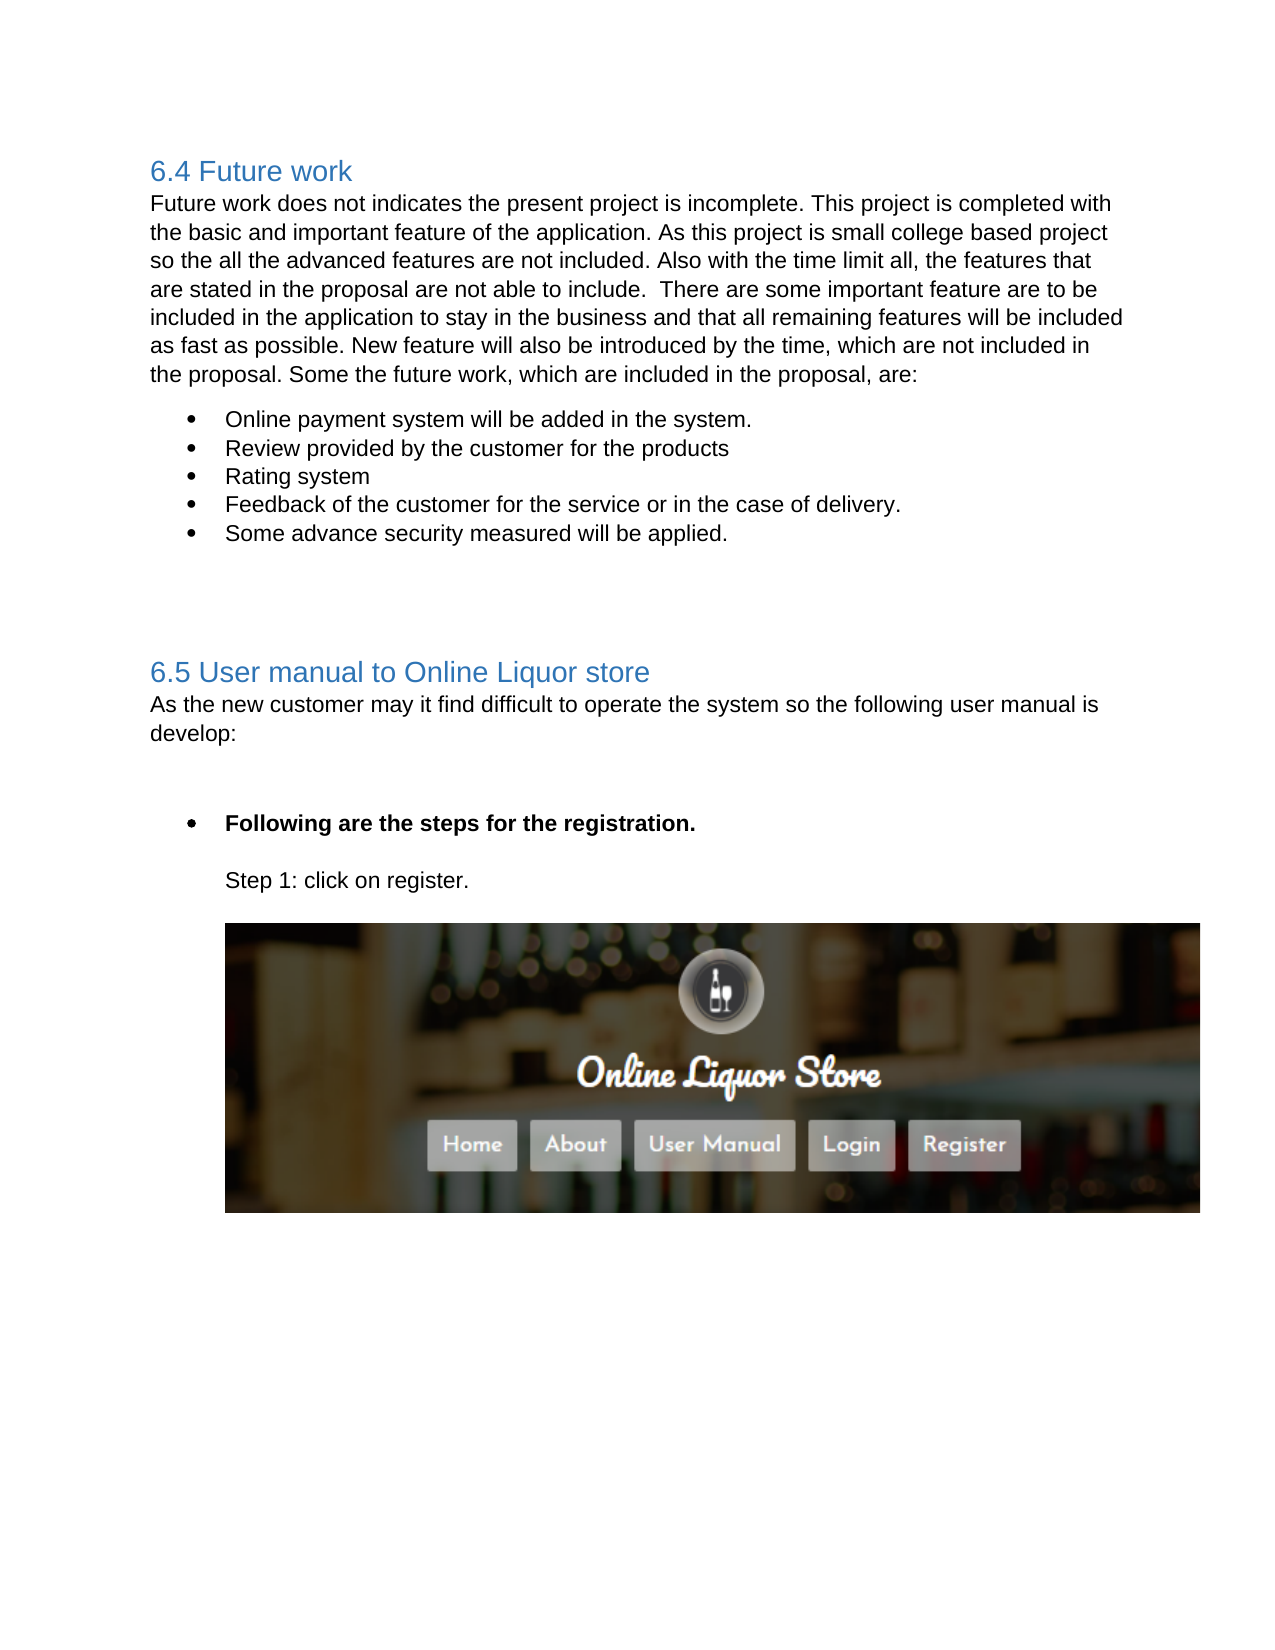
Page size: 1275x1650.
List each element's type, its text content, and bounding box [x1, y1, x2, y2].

list Following are the steps for the registration. [187, 810, 1125, 836]
picture [225, 923, 1200, 1213]
list Review provided by the customer for the products [187, 434, 1125, 461]
subtitle 6.4 Future work [150, 154, 1125, 188]
list Step 1: click on register. [225, 867, 1125, 893]
list Some advance security measured will be applied. [187, 520, 1125, 546]
list Feedback of the customer for the service or in the case of delivery. [187, 491, 1125, 518]
subtitle 6.5 User manual to Online Liquor store [150, 655, 1125, 689]
text As the new customer may it find difficult to operate the system so the following user manual is develop: [150, 691, 1125, 746]
list Online payment system will be added in the system. [187, 406, 1125, 432]
list Rating system [187, 463, 1125, 489]
text Future work does not indicates the present project is incomplete. This project is completed with the basic and important feature of the application. As this project is small college based project so the all the advanced features are not included. Also with the time limit all, the features that are stated in the proposal are not able to include. There are some important feature are to be included in the application to stay in the business and that all remaining features will be included as fast as possible. New feature will also be introduced by the time, which are not included in the proposal. Some the future work, which are included in the proposal, are: [150, 190, 1125, 387]
